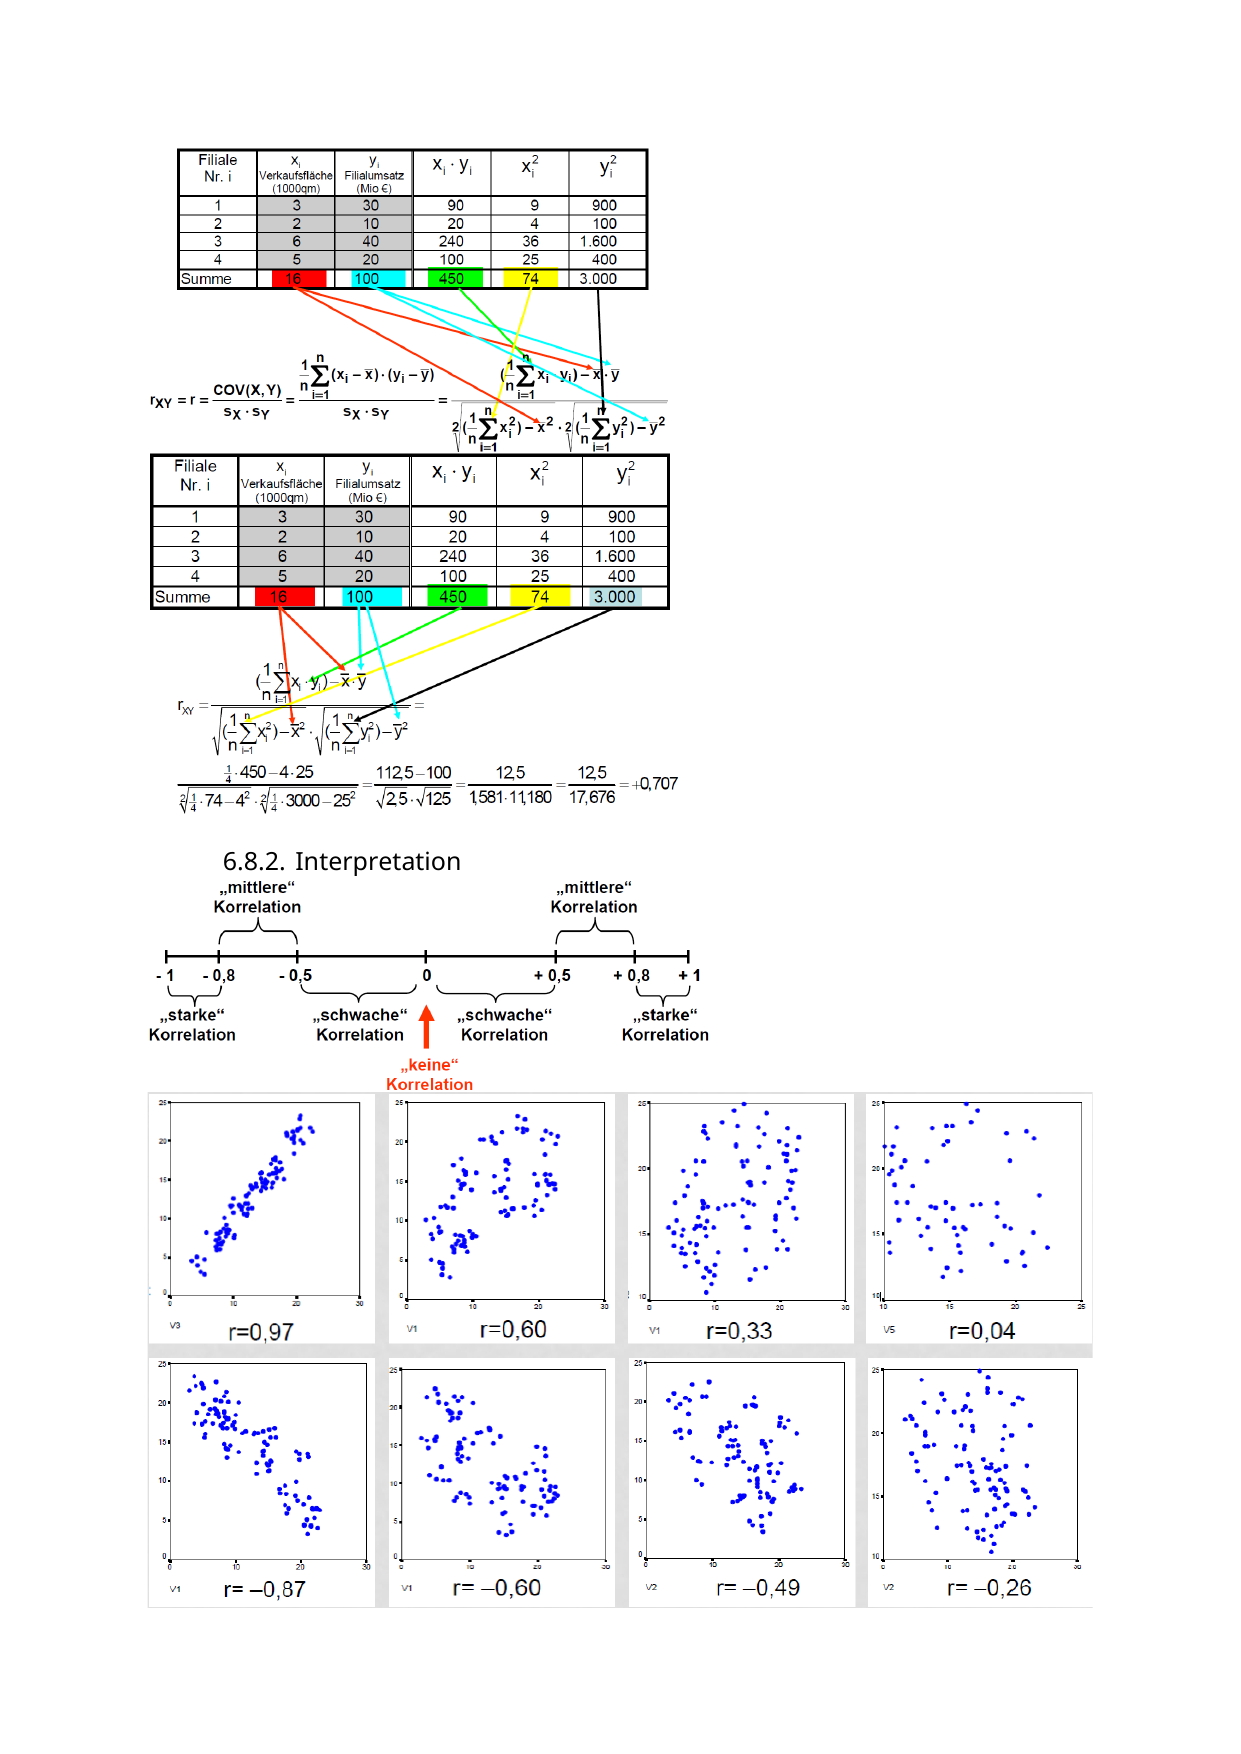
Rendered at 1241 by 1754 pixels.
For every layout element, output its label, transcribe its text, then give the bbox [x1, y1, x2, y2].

picture [147, 1092, 1093, 1608]
subtitle Interpretation [223, 843, 1093, 877]
